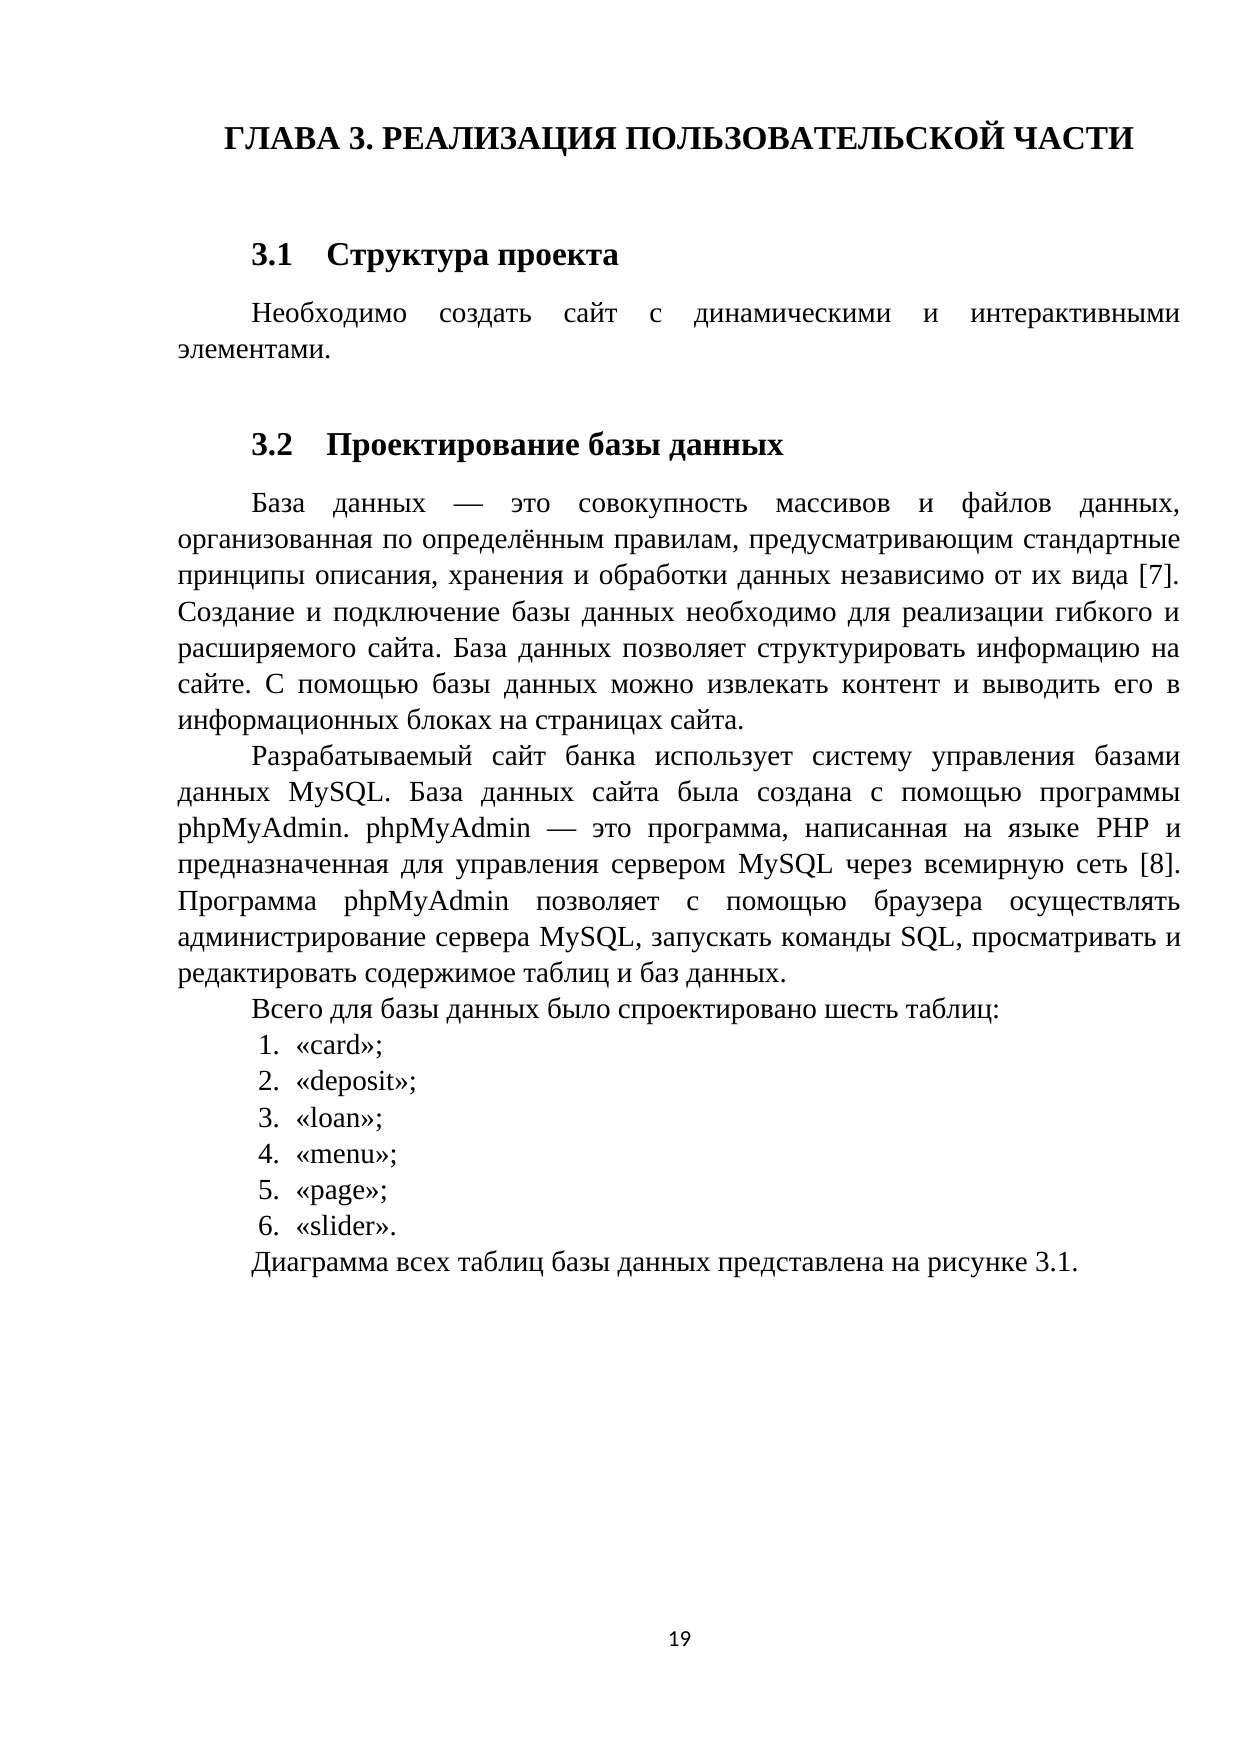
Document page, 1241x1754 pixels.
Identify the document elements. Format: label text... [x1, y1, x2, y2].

text Диаграмма всех таблиц базы данных представлена на рисунке 3.1. [177, 1244, 1181, 1278]
list Проектирование базы данных [251, 424, 1181, 463]
list Структура проекта [251, 234, 1181, 273]
text База данных — это совокупность массивов и файлов данных, организованная по определённым правилам, предусматривающим стандартные принципы описания, хранения и обработки данных независимо от их вида [7]. Создание и подключение базы данных необходимо для реализации гибкого и расширяемого сайта. База данных позволяет структурировать информацию на сайте. С помощью базы данных можно извлекать контент и выводить его в информационных блоках на страницах сайта. [177, 485, 1181, 736]
text ГЛАВА 3. РЕАЛИЗАЦИЯ ПОЛЬЗОВАТЕЛЬСКОЙ ЧАСТИ [177, 118, 1181, 156]
list «deposit»; [258, 1063, 1181, 1097]
list «menu»; [258, 1136, 1181, 1169]
text Разрабатываемый сайт банка использует систему управления базами данных MySQL. База данных сайта была создана с помощью программы phpMyAdmin. phpMyAdmin — это программа, написанная на языке PHP и предназначенная для управления сервером MySQL через всемирную сеть [8]. Программа phpMyAdmin позволяет с помощью браузера осуществлять администрирование сервера MySQL, запускать команды SQL, просматривать и редактировать содержимое таблиц и баз данных. [177, 738, 1181, 989]
list «card»; [258, 1027, 1181, 1061]
list «slider». [258, 1208, 1181, 1242]
list «loan»; [258, 1100, 1181, 1133]
text Всего для базы данных было спроектировано шесть таблиц: [177, 991, 1181, 1025]
text Необходимо создать сайт с динамическими и интерактивными элементами. [177, 295, 1181, 365]
list «page»; [258, 1172, 1181, 1206]
